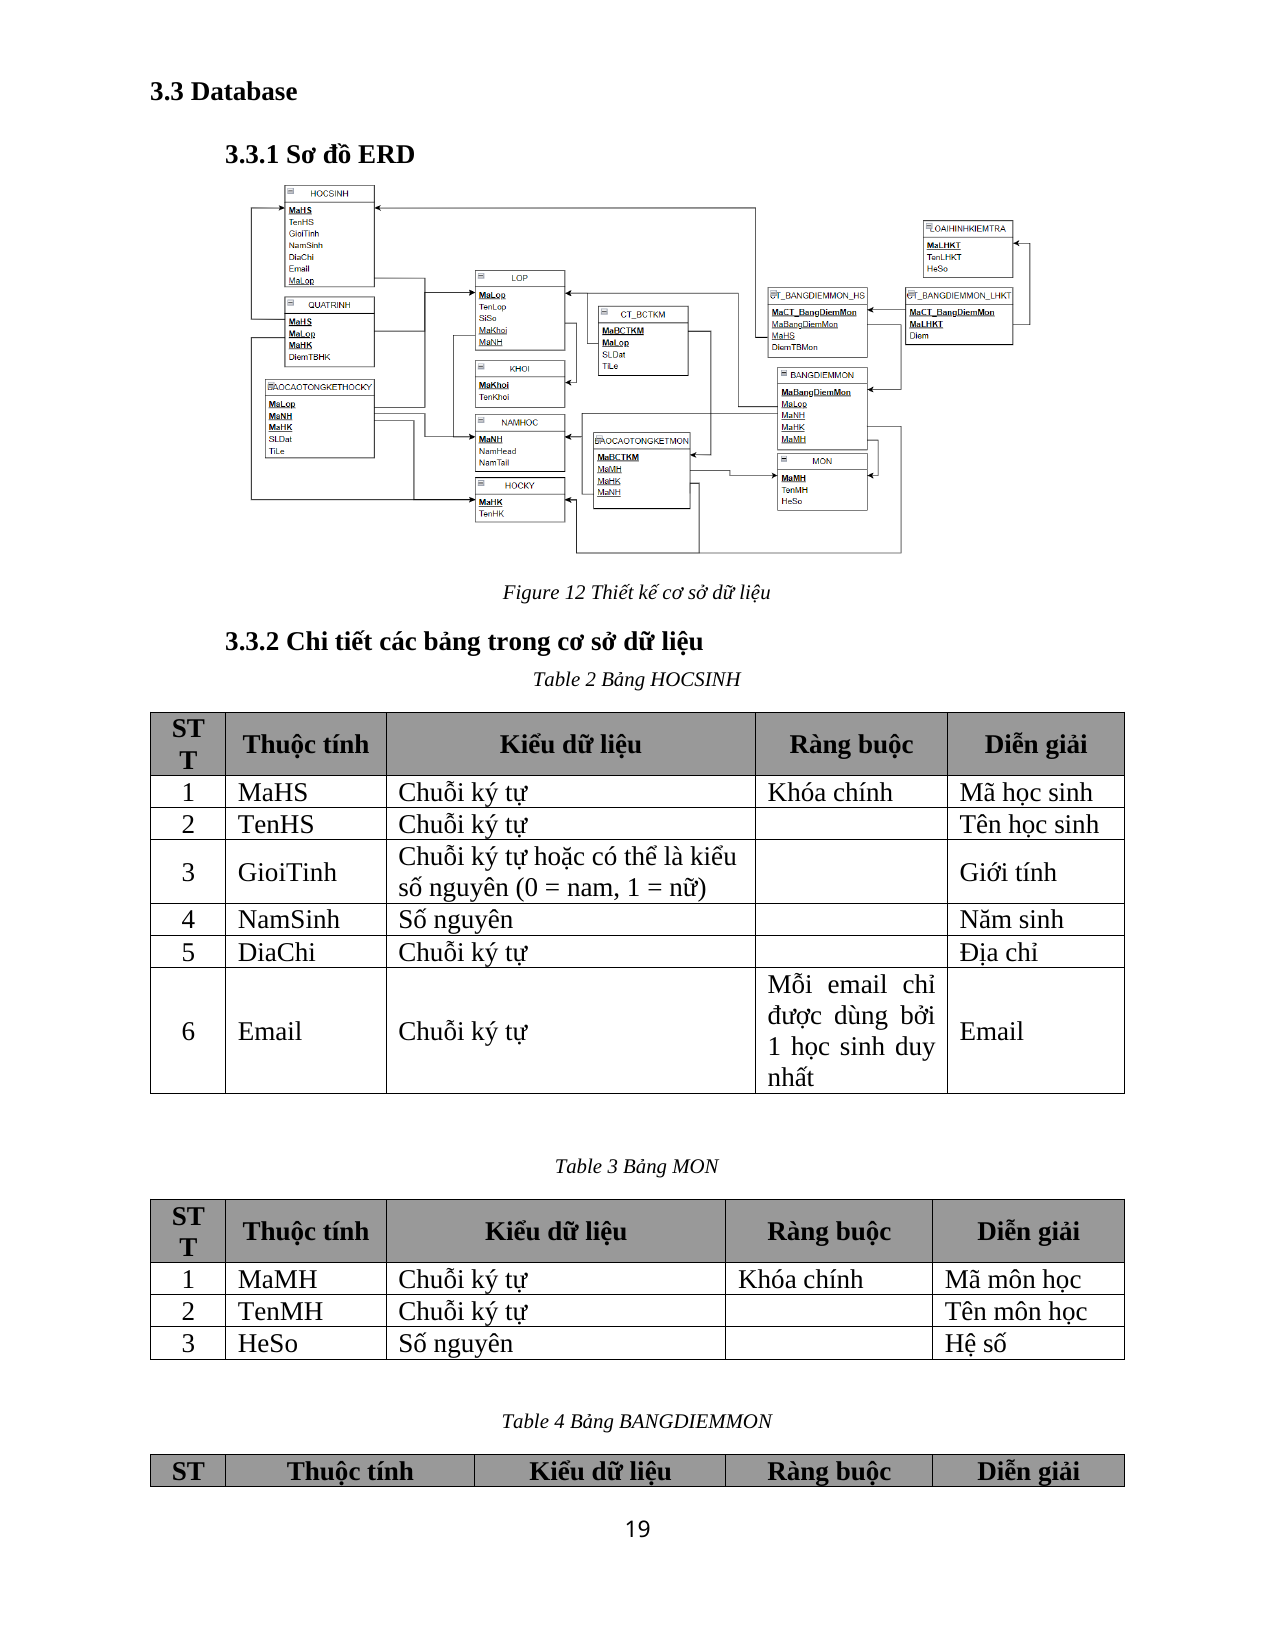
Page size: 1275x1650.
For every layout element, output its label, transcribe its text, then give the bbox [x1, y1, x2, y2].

table_header STT [151, 713, 225, 775]
table_cell 6 [151, 968, 225, 1093]
table_cell TenMH [226, 1295, 386, 1326]
table_cell [756, 936, 947, 967]
table_cell 5 [151, 936, 225, 967]
table_header STT [151, 1200, 225, 1262]
table_cell Địa chỉ [948, 936, 1124, 967]
table_header Diễn giải [933, 1455, 1124, 1486]
table_cell Hệ số [933, 1327, 1124, 1358]
table_cell Chuỗi ký tự [387, 1295, 725, 1326]
table_header Kiểu dữ liệu [387, 1200, 725, 1262]
subtitle 3.3.1 Sơ đồ ERD [150, 138, 1125, 169]
subtitle 3.3 Database [150, 75, 1125, 106]
table_cell HeSo [226, 1327, 386, 1358]
table_cell Mỗi email chỉ được dùng bởi 1 học sinh duy nhất [756, 968, 947, 1093]
table_cell Chuỗi ký tự [387, 968, 755, 1093]
table_cell 2 [151, 808, 225, 839]
subtitle 3.3.2 Chi tiết các bảng trong cơ sở dữ liệu [150, 625, 1125, 656]
text Table 2 Bảng HOCSINH [150, 667, 1125, 691]
table_header Kiểu dữ liệu [475, 1455, 725, 1486]
table_cell Khóa chính [756, 776, 947, 807]
table_cell Giới tính [948, 840, 1124, 903]
table_header Thuộc tính [226, 1200, 386, 1262]
table_cell 2 [151, 1295, 225, 1326]
table_cell 1 [151, 776, 225, 807]
table_header Thuộc tính [226, 1455, 474, 1486]
table_cell Khóa chính [726, 1263, 932, 1294]
table_header STT [151, 1455, 225, 1486]
table_cell Năm sinh [948, 904, 1124, 935]
table_cell [756, 904, 947, 935]
table_cell Tên học sinh [948, 808, 1124, 839]
table_cell 3 [151, 1327, 225, 1358]
table_cell Chuỗi ký tự hoặc có thể là kiểu số nguyên (0 = nam, 1 = nữ) [387, 840, 755, 903]
table_cell TenHS [226, 808, 386, 839]
table_cell Chuỗi ký tự [387, 1263, 725, 1294]
table_header Diễn giải [933, 1200, 1124, 1262]
table_cell Email [948, 968, 1124, 1093]
table_cell GioiTinh [226, 840, 386, 903]
table_header Thuộc tính [226, 713, 386, 775]
table_cell Chuỗi ký tự [387, 936, 755, 967]
table_header Diễn giải [948, 713, 1124, 775]
table_cell Chuỗi ký tự [387, 776, 755, 807]
table_cell NamSinh [226, 904, 386, 935]
table_cell Mã học sinh [948, 776, 1124, 807]
text Figure 12 Thiết kế cơ sở dữ liệu [150, 580, 1125, 604]
table_header Ràng buộc [726, 1455, 932, 1486]
table_cell [726, 1327, 932, 1358]
table_cell 3 [151, 840, 225, 903]
table_cell Tên môn học [933, 1295, 1124, 1326]
table_cell 1 [151, 1263, 225, 1294]
table_header Ràng buộc [726, 1200, 932, 1262]
table_cell Email [226, 968, 386, 1093]
picture [243, 180, 1032, 561]
table_cell DiaChi [226, 936, 386, 967]
table_header Kiểu dữ liệu [387, 713, 755, 775]
table_cell 4 [151, 904, 225, 935]
table_cell [756, 808, 947, 839]
table_header Ràng buộc [756, 713, 947, 775]
table_cell MaHS [226, 776, 386, 807]
table_cell Số nguyên [387, 1327, 725, 1358]
table_cell Chuỗi ký tự [387, 808, 755, 839]
table_cell [756, 840, 947, 903]
table_cell [726, 1295, 932, 1326]
text Table 3 Bảng MON [150, 1154, 1125, 1178]
table_cell Số nguyên [387, 904, 755, 935]
text Table 4 Bảng BANGDIEMMON [150, 1409, 1125, 1433]
table_cell Mã môn học [933, 1263, 1124, 1294]
table_cell MaMH [226, 1263, 386, 1294]
